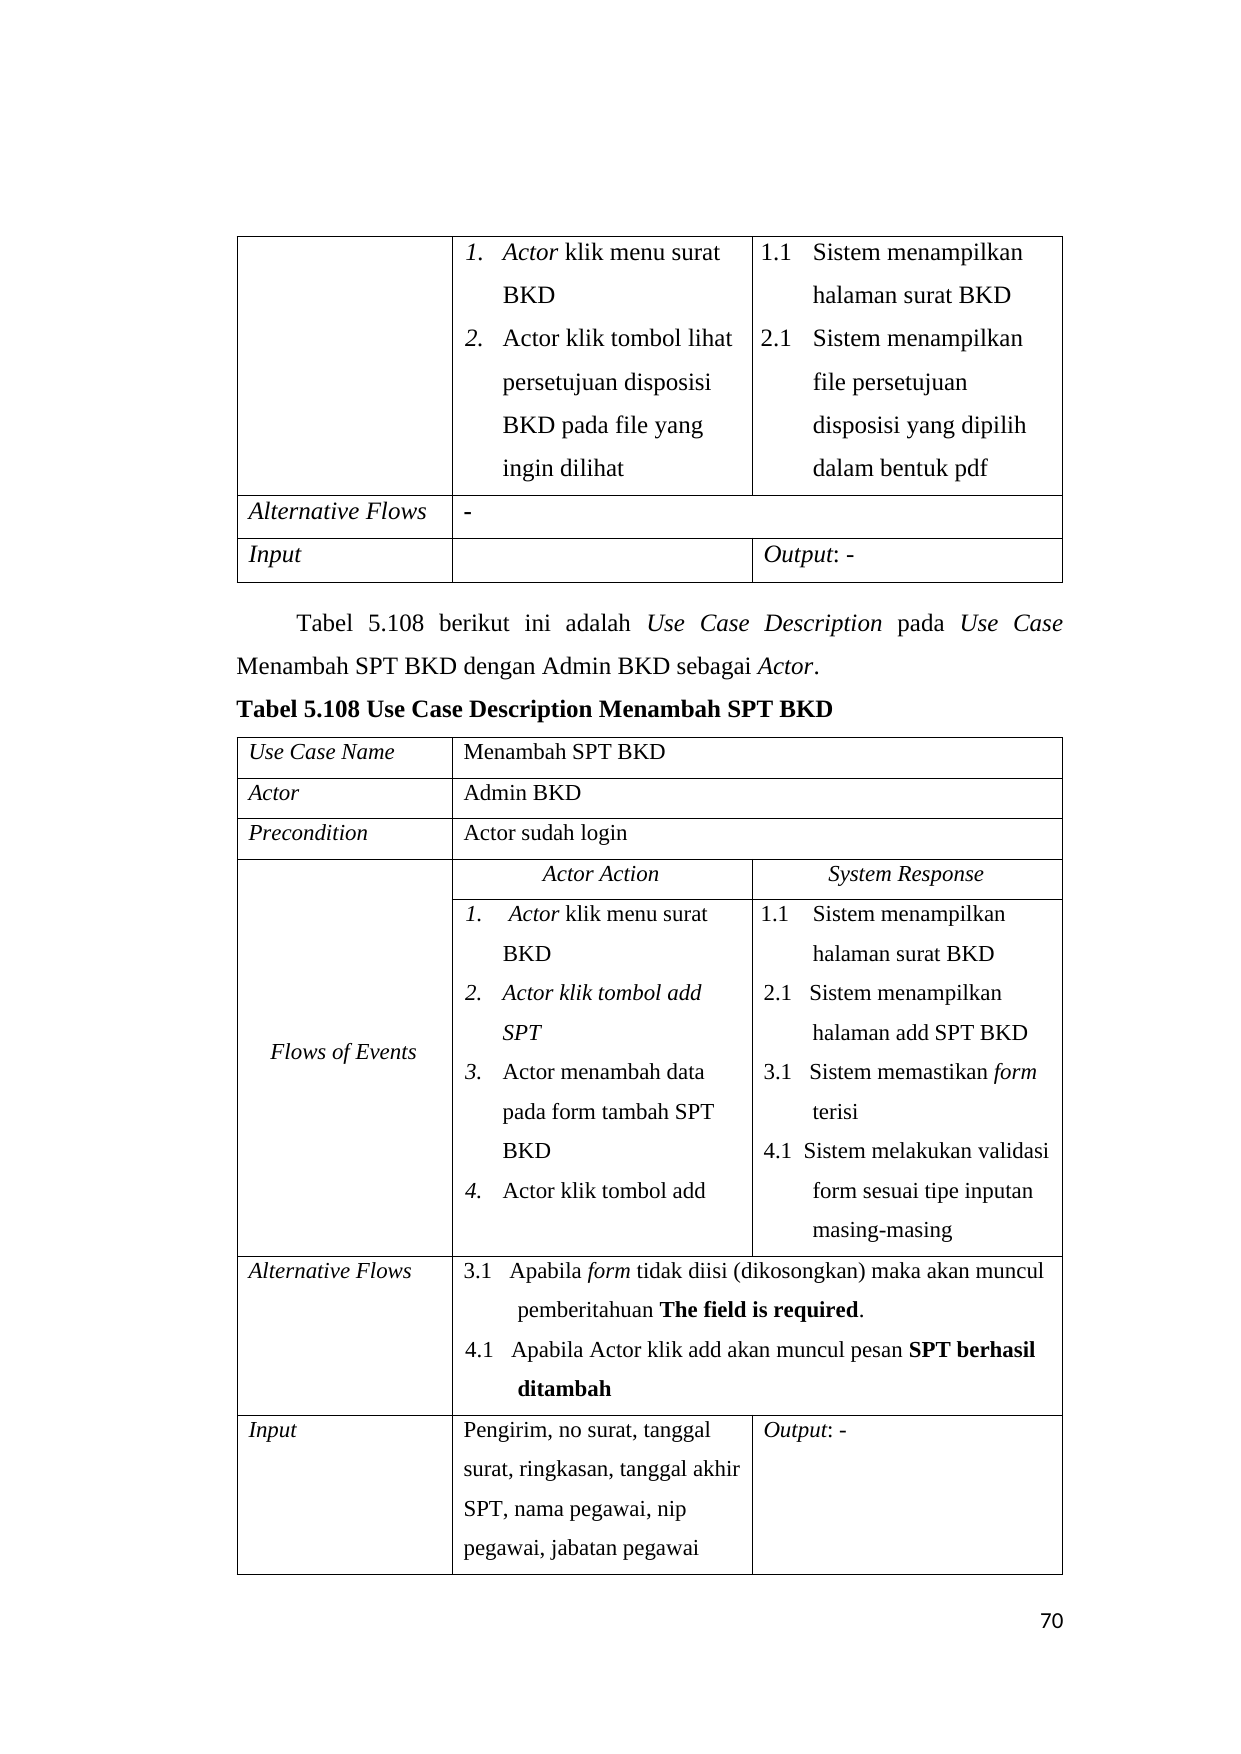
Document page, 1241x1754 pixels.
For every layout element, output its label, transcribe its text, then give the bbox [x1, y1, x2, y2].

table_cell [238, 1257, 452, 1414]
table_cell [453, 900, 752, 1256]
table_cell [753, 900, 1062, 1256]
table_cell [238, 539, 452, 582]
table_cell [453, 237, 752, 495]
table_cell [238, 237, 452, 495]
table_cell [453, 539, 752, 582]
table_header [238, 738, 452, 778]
text Tabel 5.108 berikut ini adalah Use Case Description pada Use Case Menambah SPT BKD dengan Admin BKD sebagai Actor. [236, 608, 1063, 680]
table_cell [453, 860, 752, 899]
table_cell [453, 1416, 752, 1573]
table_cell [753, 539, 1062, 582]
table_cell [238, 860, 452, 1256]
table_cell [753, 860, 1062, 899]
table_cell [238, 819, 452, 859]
text Tabel 5.108 Use Case Description Menambah SPT BKD [236, 694, 1063, 723]
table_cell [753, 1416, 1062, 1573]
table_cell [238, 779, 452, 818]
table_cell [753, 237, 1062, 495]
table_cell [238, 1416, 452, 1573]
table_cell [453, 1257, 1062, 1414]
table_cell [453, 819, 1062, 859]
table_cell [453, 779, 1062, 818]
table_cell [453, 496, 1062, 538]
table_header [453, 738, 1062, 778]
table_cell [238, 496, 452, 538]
